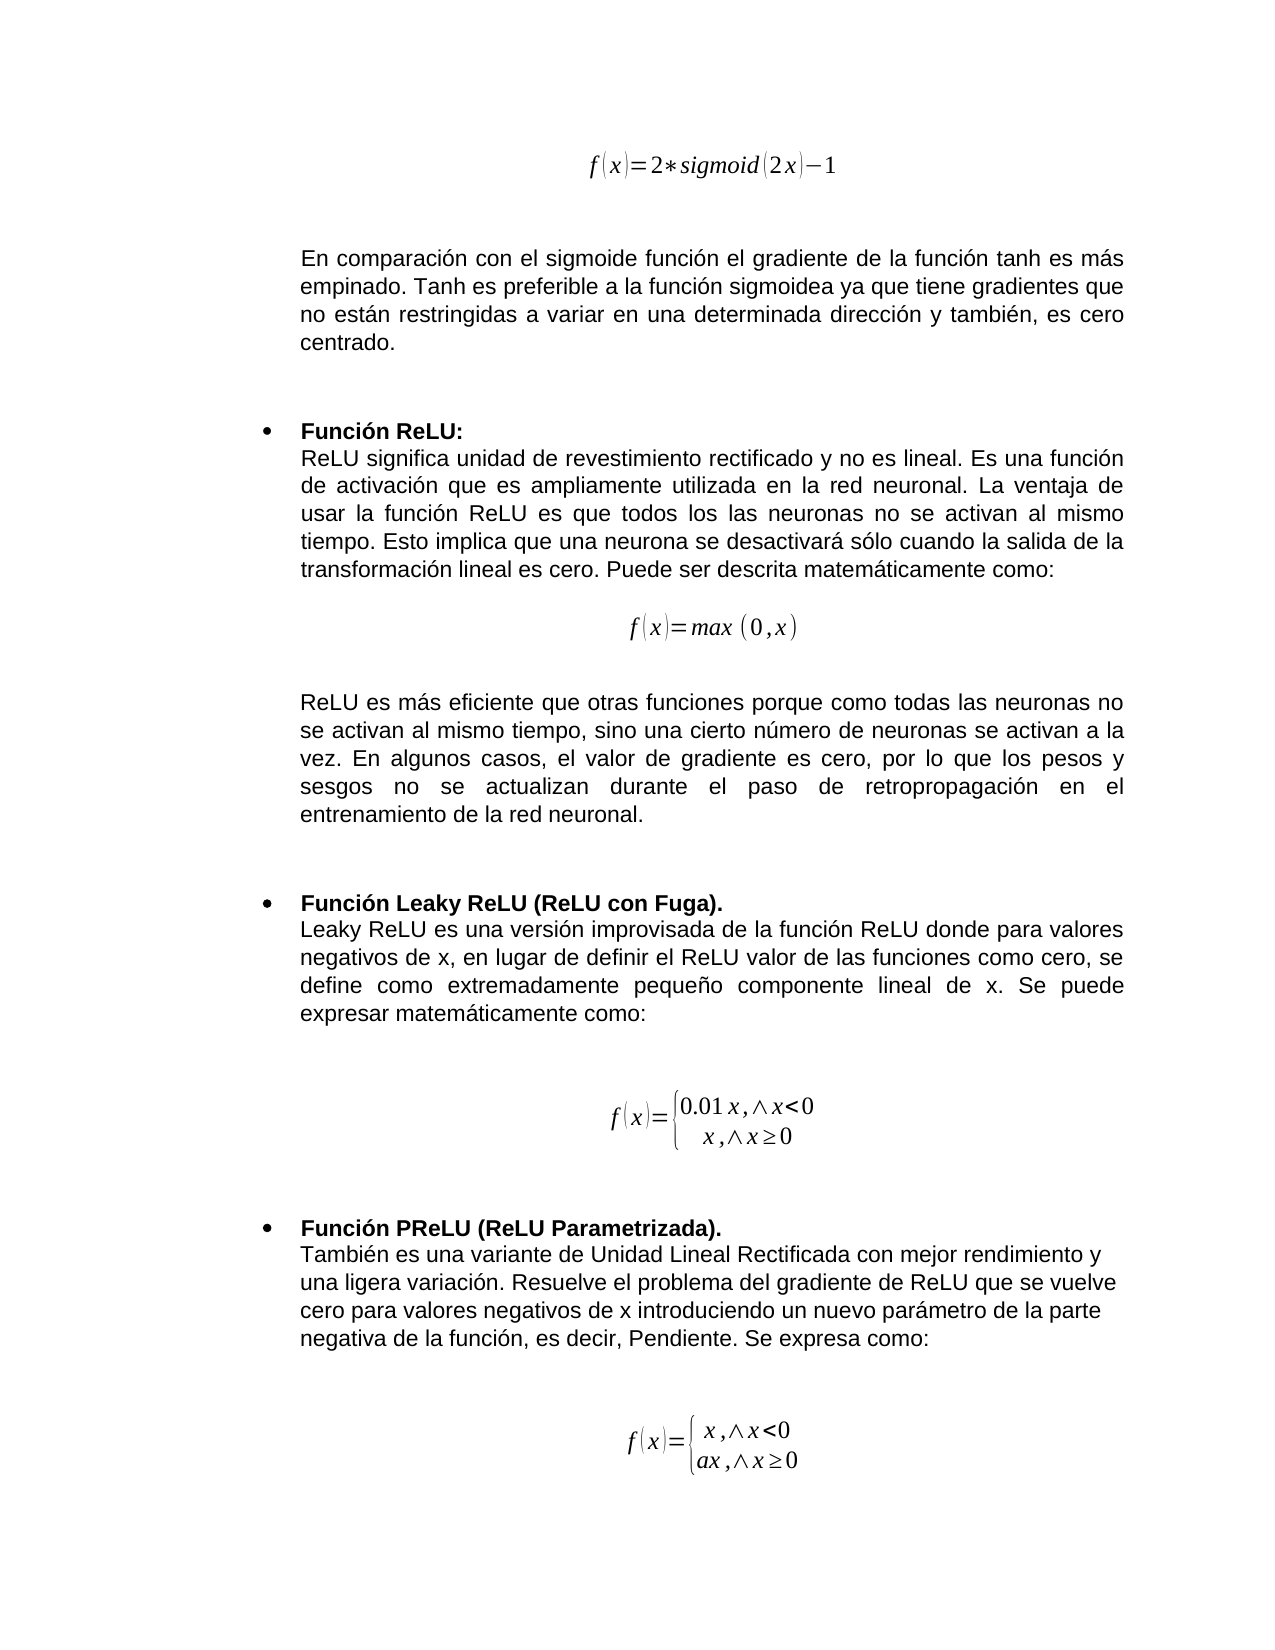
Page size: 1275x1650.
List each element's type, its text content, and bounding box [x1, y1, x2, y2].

text También es una variante de Unidad Lineal Rectificada con mejor rendimiento y una ligera variación. Resuelve el problema del gradiente de ReLU que se vuelve cero para valores negativos de x introduciendo un nuevo parámetro de la parte negativa de la función, es decir, Pendiente. Se expresa como: [300, 1241, 1125, 1351]
text En comparación con el sigmoide función el gradiente de la función tanh es más empinado. Tanh es preferible a la función sigmoidea ya que tiene gradientes que no están restringidas a variar en una determinada dirección y también, es cero centrado. [300, 245, 1125, 355]
list ReLU significa unidad de revestimiento rectificado y no es lineal. Es una función de activación que es ampliamente utilizada en la red neuronal. La ventaja de usar la función ReLU es que todos los las neuronas no se activan al mismo tiempo. Esto implica que una neurona se desactivará sólo cuando la salida de la transformación lineal es cero. Puede ser descrita matemáticamente como: [301, 444, 1125, 583]
list Función ReLU: [263, 418, 1125, 444]
list Función Leaky ReLU (ReLU con Fuga). [263, 890, 1125, 916]
text ReLU es más eficiente que otras funciones porque como todas las neuronas no se activan al mismo tiempo, sino una cierto número de neuronas se activan a la vez. En algunos casos, el valor de gradiente es cero, por lo que los pesos y sesgos no se actualizan durante el paso de retropropagación en el entrenamiento de la red neuronal. [300, 689, 1125, 827]
text Leaky ReLU es una versión improvisada de la función ReLU donde para valores negativos de x, en lugar de definir el ReLU valor de las funciones como cero, se define como extremadamente pequeño componente lineal de x. Se puede expresar matemáticamente como: [300, 916, 1125, 1027]
list Función PReLU (ReLU Parametrizada). [263, 1214, 1125, 1241]
